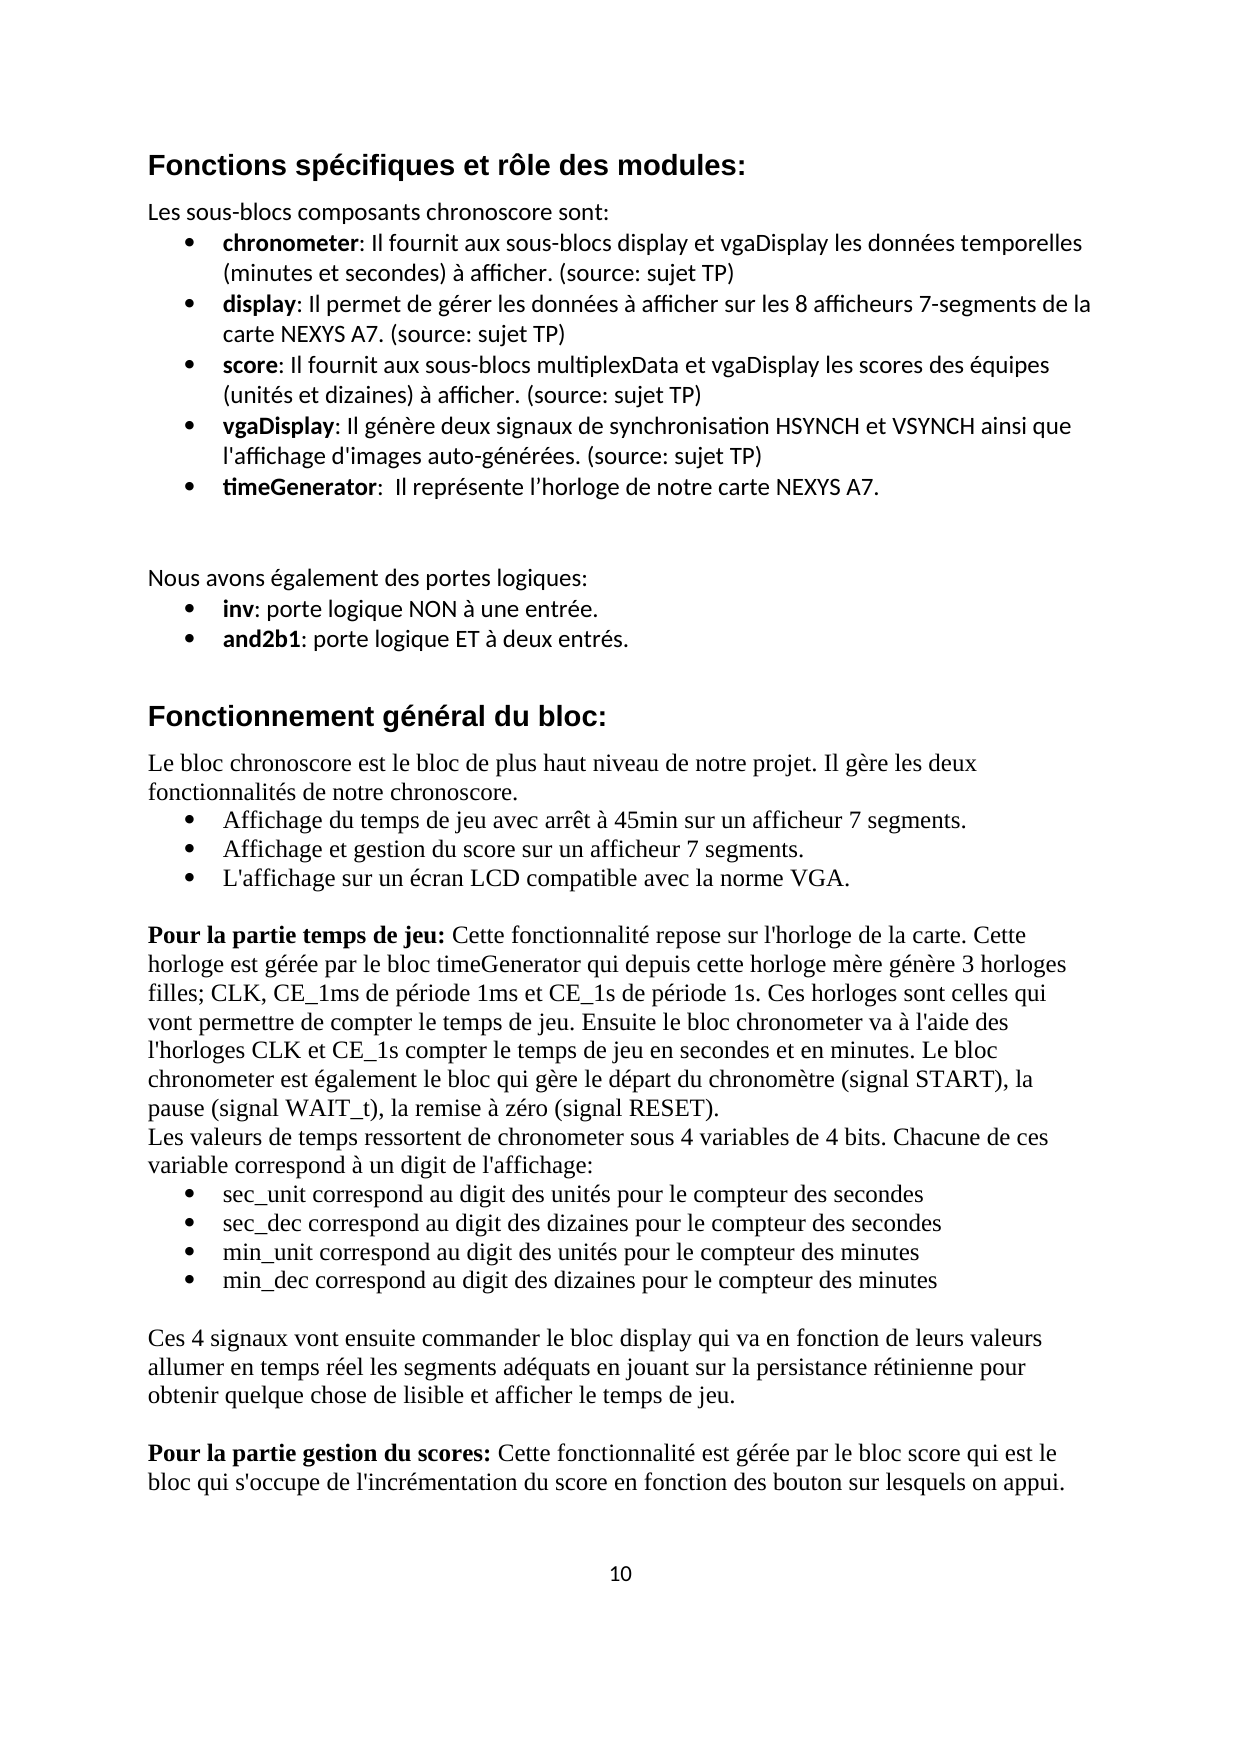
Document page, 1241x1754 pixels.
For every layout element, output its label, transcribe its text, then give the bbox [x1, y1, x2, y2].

list vgaDisplay: Il génère deux signaux de synchronisation HSYNCH et VSYNCH ainsi que l'affichage d'images auto-générées. (source: sujet TP) [185, 410, 1093, 471]
text Pour la partie temps de jeu: Cette fonctionnalité repose sur l'horloge de la carte. Cette horloge est gérée par le bloc timeGenerator qui depuis cette horloge mère génère 3 horloges filles; CLK, CE_1ms de période 1ms et CE_1s de période 1s. Ces horloges sont celles qui vont permettre de compter le temps de jeu. Ensuite le bloc chronometer va à l'aide des l'horloges CLK et CE_1s compter le temps de jeu en secondes et en minutes. Le bloc chronometer est également le bloc qui gère le départ du chronomètre (signal START), la pause (signal WAIT_t), la remise à zéro (signal RESET). [148, 920, 1093, 1122]
text Ces 4 signaux vont ensuite commander le bloc display qui va en fonction de leurs valeurs allumer en temps réel les segments adéquats en jouant sur la persistance rétinienne pour obtenir quelque chose de lisible et afficher le temps de jeu. [148, 1323, 1093, 1409]
list L'affichage sur un écran LCD compatible avec la norme VGA. [185, 863, 1093, 892]
text Les sous-blocs composants chronoscore sont: [148, 196, 1093, 227]
list score: Il fournit aux sous-blocs multiplexData et vgaDisplay les scores des équipes (unités et dizaines) à afficher. (source: sujet TP) [185, 349, 1093, 410]
list display: Il permet de gérer les données à afficher sur les 8 afficheurs 7-segments de la carte NEXYS A7. (source: sujet TP) [185, 288, 1093, 349]
list Affichage et gestion du score sur un afficheur 7 segments. [185, 834, 1093, 863]
list sec_unit correspond au digit des unités pour le compteur des secondes [185, 1179, 1093, 1208]
text Nous avons également des portes logiques: [148, 562, 1093, 593]
text Pour la partie gestion du scores: Cette fonctionnalité est gérée par le bloc score qui est le bloc qui s'occupe de l'incrémentation du score en fonction des bouton sur lesquels on appui. [148, 1438, 1093, 1495]
list min_unit correspond au digit des unités pour le compteur des minutes [185, 1237, 1093, 1265]
subtitle Fonctions spécifiques et rôle des modules: [148, 148, 1093, 181]
list min_dec correspond au digit des dizaines pour le compteur des minutes [185, 1265, 1093, 1294]
subtitle Fonctionnement général du bloc: [148, 699, 1093, 733]
list Affichage du temps de jeu avec arrêt à 45min sur un afficheur 7 segments. [185, 805, 1093, 834]
text Les valeurs de temps ressortent de chronometer sous 4 variables de 4 bits. Chacune de ces variable correspond à un digit de l'affichage: [148, 1122, 1093, 1179]
list and2b1: porte logique ET à deux entrés. [185, 623, 1093, 654]
list chronometer: Il fournit aux sous-blocs display et vgaDisplay les données temporelles (minutes et secondes) à afficher. (source: sujet TP) [185, 227, 1093, 288]
text Le bloc chronoscore est le bloc de plus haut niveau de notre projet. Il gère les deux fonctionnalités de notre chronoscore. [148, 748, 1093, 805]
list sec_dec correspond au digit des dizaines pour le compteur des secondes [185, 1208, 1093, 1237]
list timeGenerator: Il représente l’horloge de notre carte NEXYS A7. [185, 471, 1093, 501]
list inv: porte logique NON à une entrée. [185, 593, 1093, 623]
